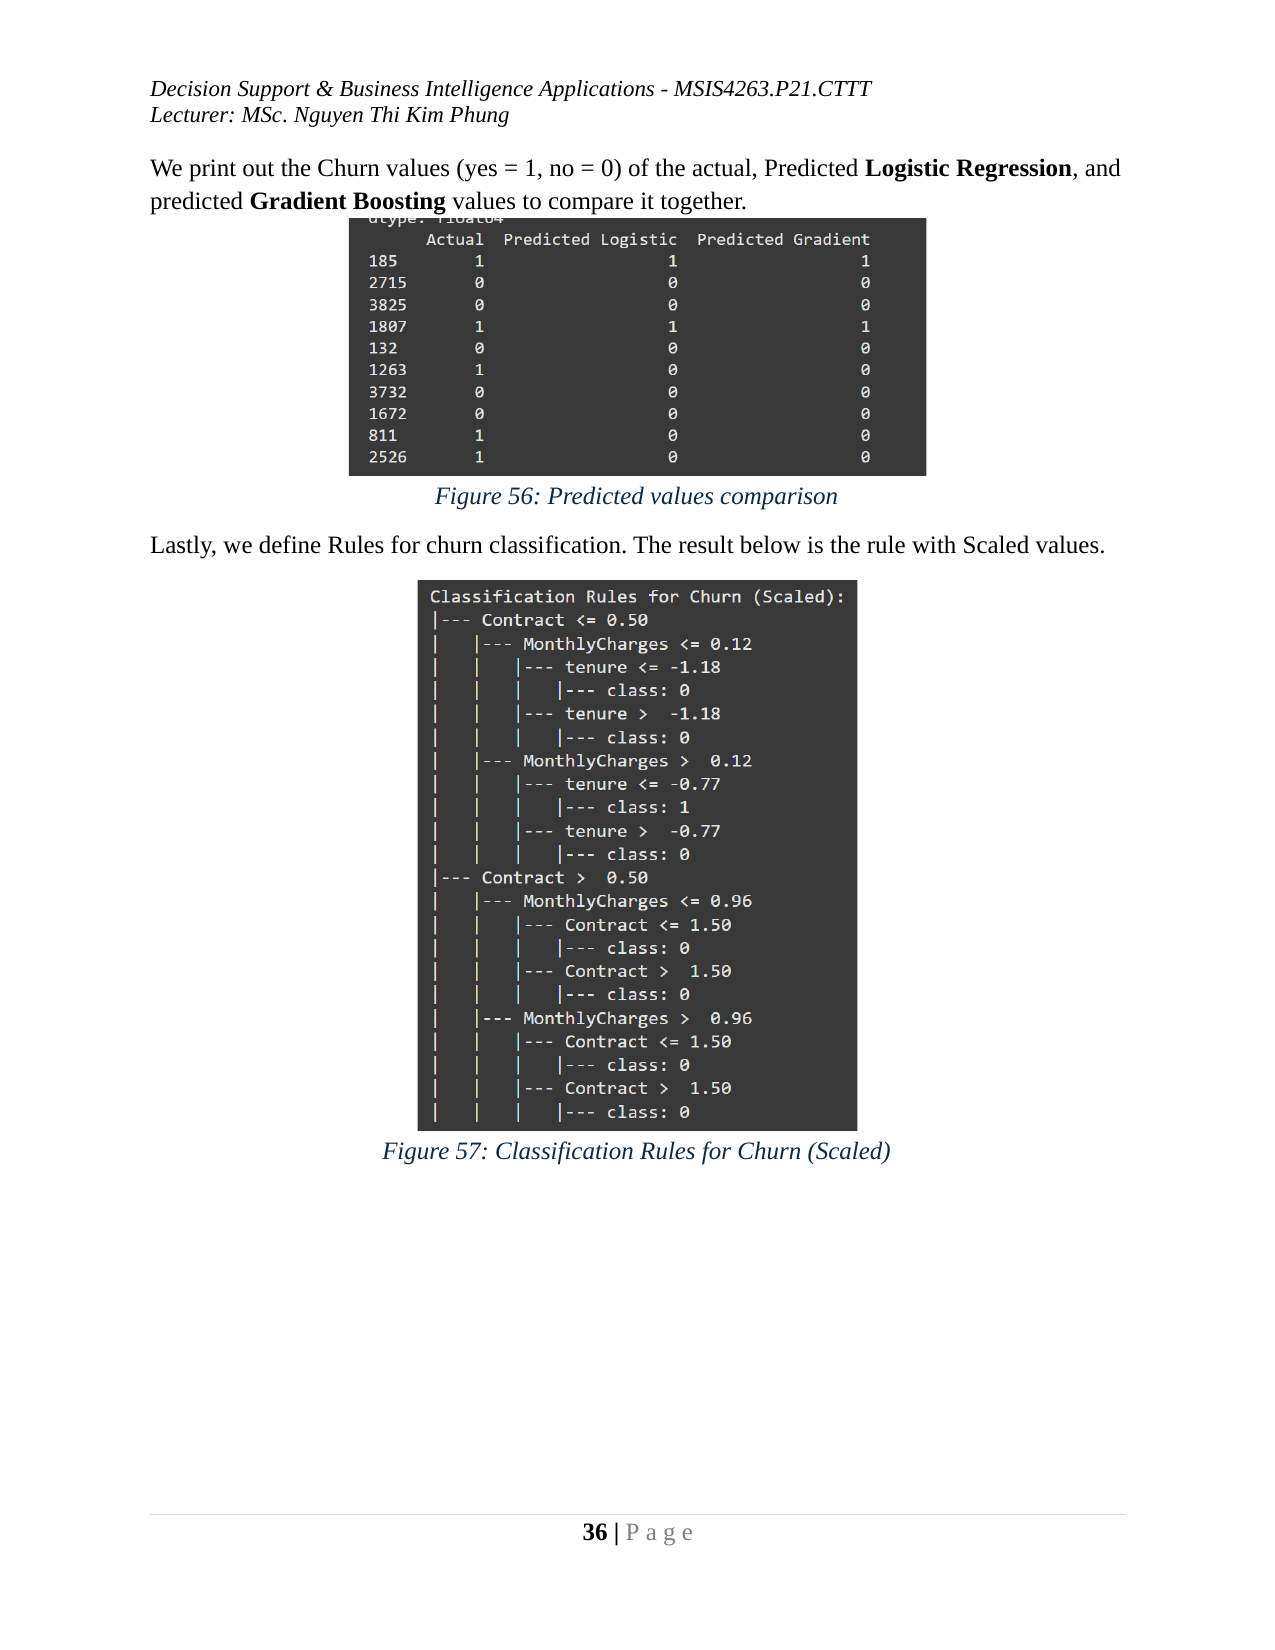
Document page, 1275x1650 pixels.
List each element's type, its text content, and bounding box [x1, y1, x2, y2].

text We print out the Churn values (yes = 1, no = 0) of the actual, Predicted Logistic Regression, and predicted Gradient Boosting values to compare it together. [150, 153, 1125, 214]
text Figure 57: Classification Rules for Churn (Scaled) [150, 1136, 1125, 1165]
text Lastly, we define Rules for churn classification. The result below is the rule with Scaled values. [150, 530, 1125, 559]
picture [417, 580, 858, 1131]
text Figure 56: Predicted values comparison [150, 481, 1125, 509]
picture [348, 218, 927, 476]
